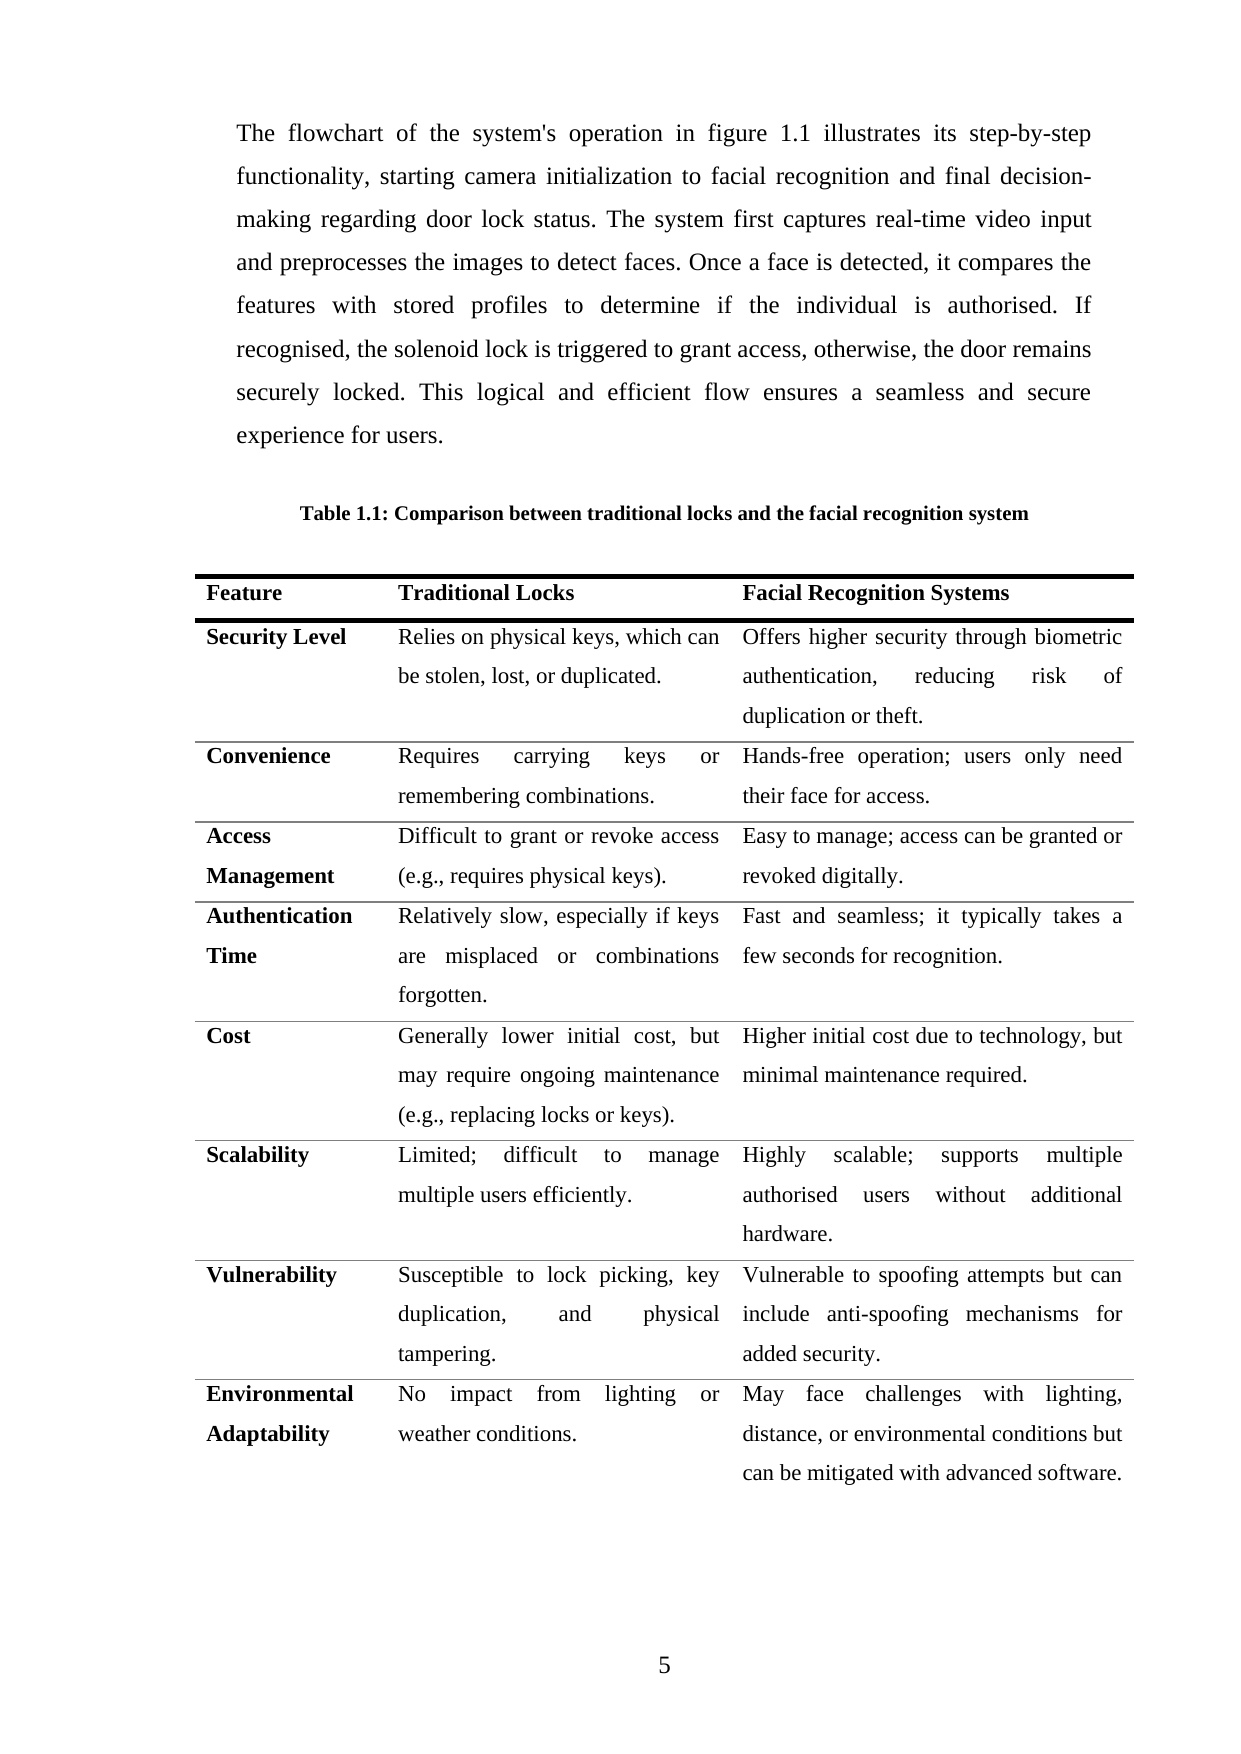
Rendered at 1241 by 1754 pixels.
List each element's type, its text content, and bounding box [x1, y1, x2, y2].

table_cell Highly scalable; supports multiple authorised users without additional hardware. [731, 1141, 1134, 1260]
table_cell Higher initial cost due to technology, but minimal maintenance required. [731, 1022, 1134, 1140]
table_header Facial Recognition Systems [731, 579, 1134, 618]
table_cell Difficult to grant or revoke access (e.g., requires physical keys). [387, 823, 731, 901]
table_cell May face challenges with lighting, distance, or environmental conditions but can be mitigated with advanced software. [731, 1380, 1134, 1499]
table_cell Limited; difficult to manage multiple users efficiently. [387, 1141, 731, 1260]
table_cell Generally lower initial cost, but may require ongoing maintenance (e.g., replacing locks or keys). [387, 1022, 731, 1140]
table_cell Requires carrying keys or remembering combinations. [387, 743, 731, 821]
table_cell Convenience [195, 743, 387, 821]
table_cell Environmental Adaptability [195, 1380, 387, 1499]
table_cell Fast and seamless; it typically takes a few seconds for recognition. [731, 903, 1134, 1021]
table_header Traditional Locks [387, 579, 731, 618]
table_cell Cost [195, 1022, 387, 1140]
table_cell Relatively slow, especially if keys are misplaced or combinations forgotten. [387, 903, 731, 1021]
text The flowchart of the system's operation in figure 1.1 illustrates its step-by-step functionality, starting camera initialization to facial recognition and final decision-making regarding door lock status. The system first captures real-time video input and preprocesses the images to detect faces. Once a face is detected, it compares the features with stored profiles to determine if the individual is authorised. If recognised, the solenoid lock is triggered to grant access, otherwise, the door remains securely locked. This logical and efficient flow ensures a seamless and secure experience for users. [236, 118, 1092, 449]
text Table 1.1: Comparison between traditional locks and the facial recognition system [236, 501, 1092, 525]
table_cell Authentication Time [195, 903, 387, 1021]
table_cell Security Level [195, 623, 387, 741]
table_header Feature [195, 579, 387, 618]
table_cell Relies on physical keys, which can be stolen, lost, or duplicated. [387, 623, 731, 741]
table_cell Easy to manage; access can be granted or revoked digitally. [731, 823, 1134, 901]
table_cell Scalability [195, 1141, 387, 1260]
table_cell Vulnerability [195, 1261, 387, 1379]
table_cell Susceptible to lock picking, key duplication, and physical tampering. [387, 1261, 731, 1379]
table_cell Access Management [195, 823, 387, 901]
table_cell Hands-free operation; users only need their face for access. [731, 743, 1134, 821]
table_cell No impact from lighting or weather conditions. [387, 1380, 731, 1499]
table_cell Vulnerable to spoofing attempts but can include anti-spoofing mechanisms for added security. [731, 1261, 1134, 1379]
table_cell Offers higher security through biometric authentication, reducing risk of duplication or theft. [731, 623, 1134, 741]
